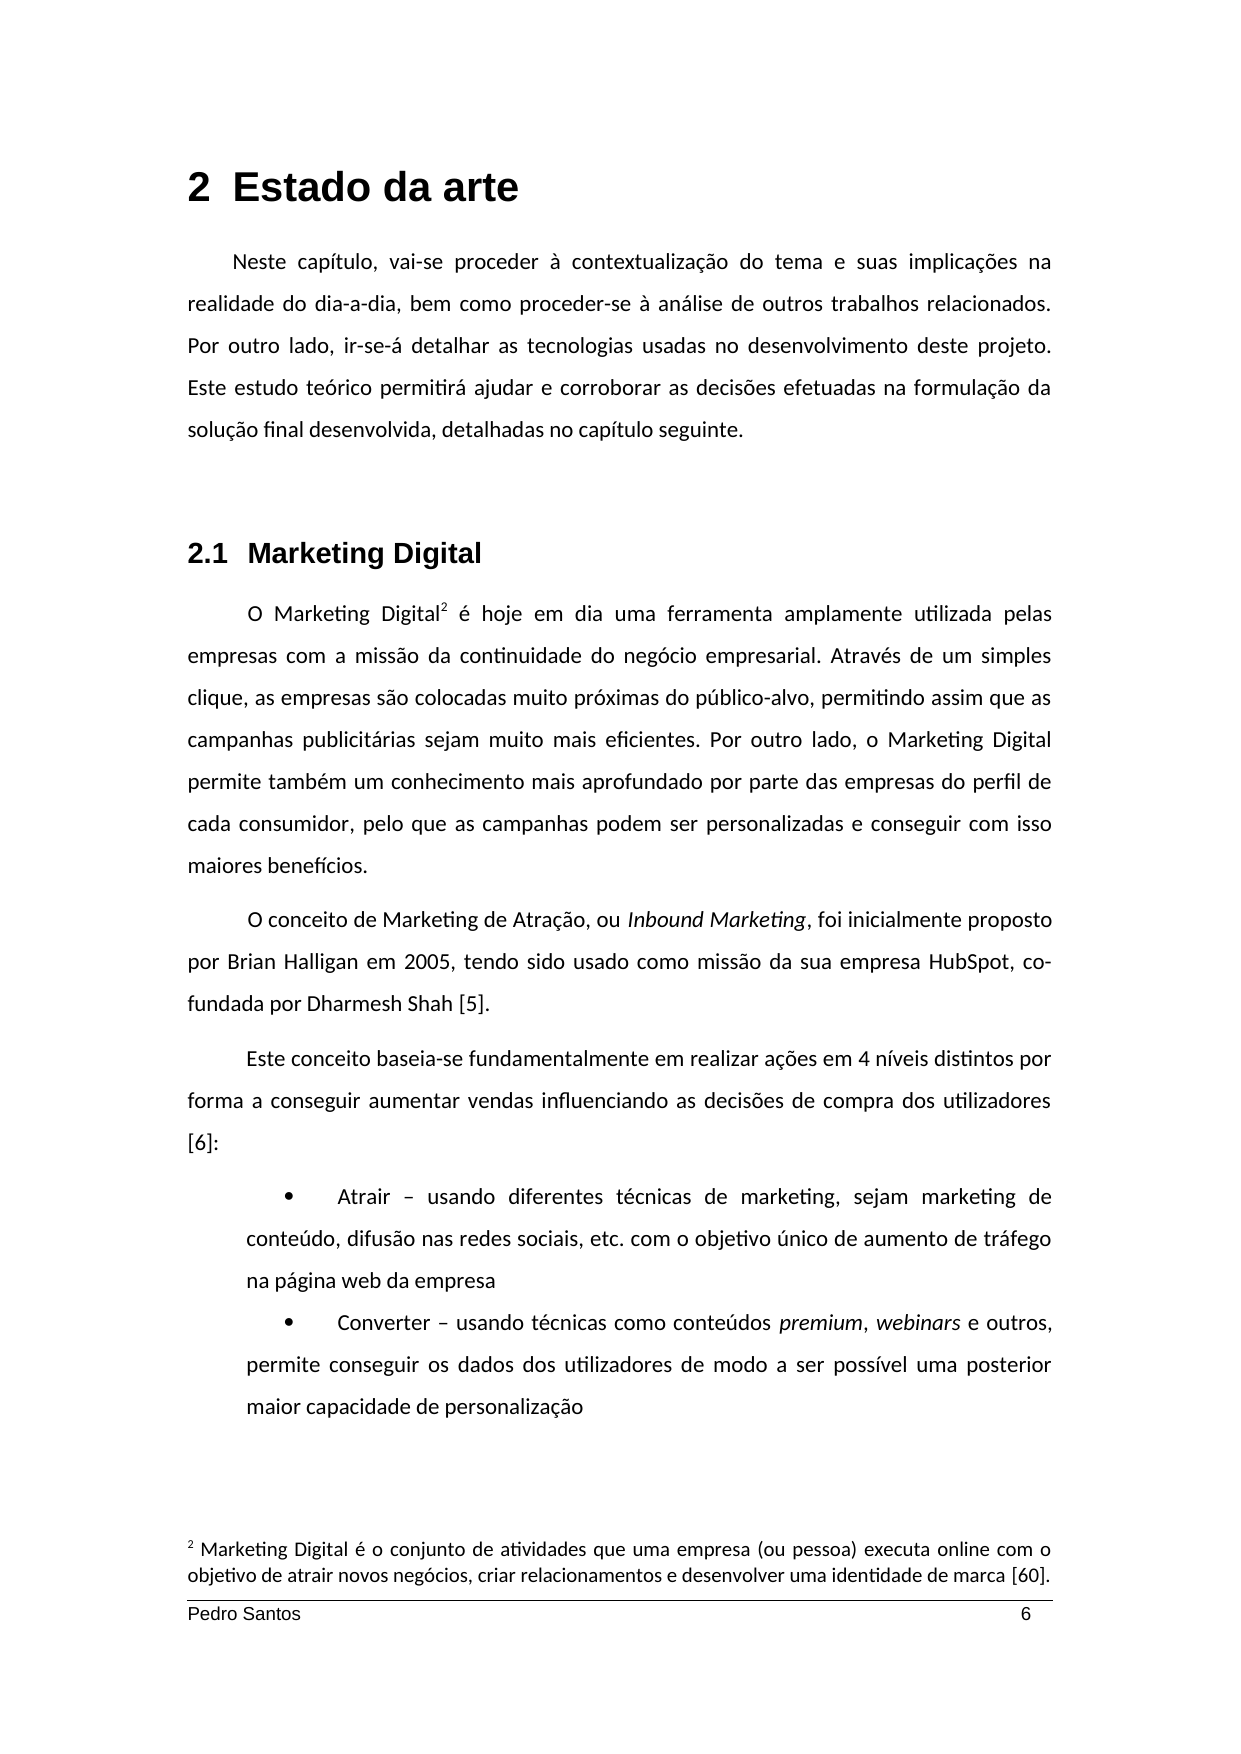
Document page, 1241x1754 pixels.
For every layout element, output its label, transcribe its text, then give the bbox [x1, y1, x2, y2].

list Converter – usando técnicas como conteúdos premium, webinars e outros, permite conseguir os dados dos utilizadores de modo a ser possível uma posterior maior capacidade de personalização [246, 1308, 1053, 1420]
text Neste capítulo, vai-se proceder à contextualização do tema e suas implicações na realidade do dia-a-dia, bem como proceder-se à análise de outros trabalhos relacionados. Por outro lado, ir-se-á detalhar as tecnologias usadas no desenvolvimento deste projeto. Este estudo teórico permitirá ajudar e corroborar as decisões efetuadas na formulação da solução final desenvolvida, detalhadas no capítulo seguinte. [187, 247, 1053, 443]
text Estado da arte [187, 162, 1053, 210]
text O Marketing Digital é hoje em dia uma ferramenta amplamente utilizada pelas empresas com a missão da continuidade do negócio empresarial. Através de um simples clique, as empresas são colocadas muito próximas do público-alvo, permitindo assim que as campanhas publicitárias sejam muito mais eficientes. Por outro lado, o Marketing Digital permite também um conhecimento mais aprofundado por parte das empresas do perfil de cada consumidor, pelo que as campanhas podem ser personalizadas e conseguir com isso maiores benefícios. [187, 599, 1053, 879]
text Este conceito baseia-se fundamentalmente em realizar ações em 4 níveis distintos por forma a conseguir aumentar vendas influenciando as decisões de compra dos utilizadores [6]: [187, 1044, 1053, 1156]
text Marketing Digital [187, 536, 1053, 570]
list Atrair – usando diferentes técnicas de marketing, sejam marketing de conteúdo, difusão nas redes sociais, etc. com o objetivo único de aumento de tráfego na página web da empresa [246, 1182, 1053, 1294]
text O conceito de Marketing de Atração, ou Inbound Marketing, foi inicialmente proposto por Brian Halligan em 2005, tendo sido usado como missão da sua empresa HubSpot, co-fundada por Dharmesh Shah [5]. [187, 905, 1053, 1017]
